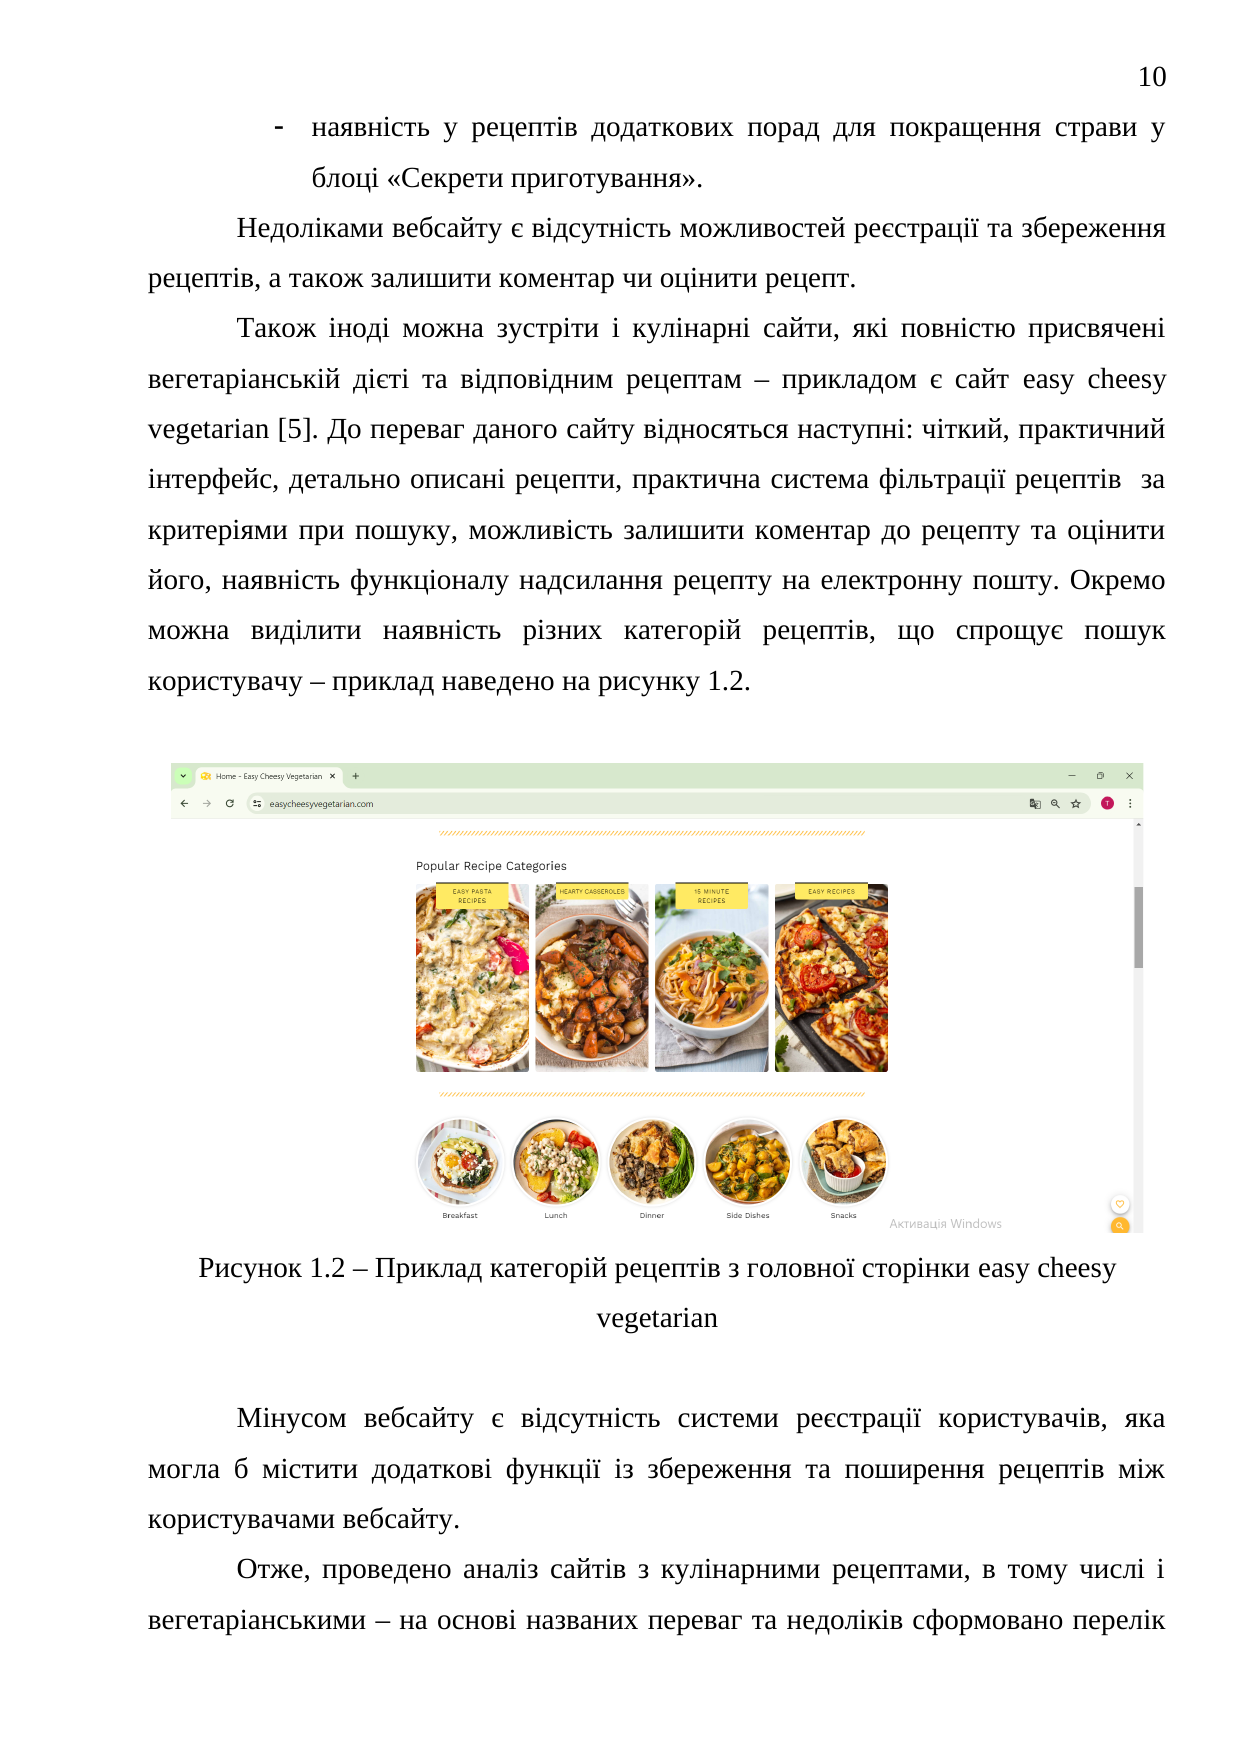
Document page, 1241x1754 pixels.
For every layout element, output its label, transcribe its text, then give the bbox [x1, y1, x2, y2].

picture [171, 763, 1144, 1233]
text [148, 1552, 1167, 1635]
text Мінусом вебсайту є відсутність системи реєстрації користувачів, яка могла б містити додаткові функції із збереження та поширення рецептів між користувачами вебсайту. [148, 1401, 1167, 1535]
text наявність у рецептів додаткових порад для покращення страви у блоці «Секрети приготування». [274, 109, 1167, 193]
text Рисунок 1.2 – Приклад категорій рецептів з головної сторінки easy cheesy vegetarian [148, 1250, 1167, 1333]
text Також іноді можна зустріти і кулінарні сайти, які повністю присвячені вегетаріанській дієті та відповідним рецептам – прикладом є сайт easy cheesy vegetarian [5]. До переваг даного сайту відносяться наступні: чіткий, практичний інтерфейс, детально описані рецепти, практична система фільтрації рецептів за критеріями при пошуку, можливість залишити коментар до рецепту та оцінити його, наявність функціоналу надсилання рецепту на електронну пошту. Окремо можна виділити наявність різних категорій рецептів, що спрощує пошук користувачу – приклад наведено на рисунку 1.2. [148, 311, 1167, 696]
text Недоліками вебсайту є відсутність можливостей реєстрації та збереження рецептів, а також залишити коментар чи оцінити рецепт. [148, 210, 1167, 294]
